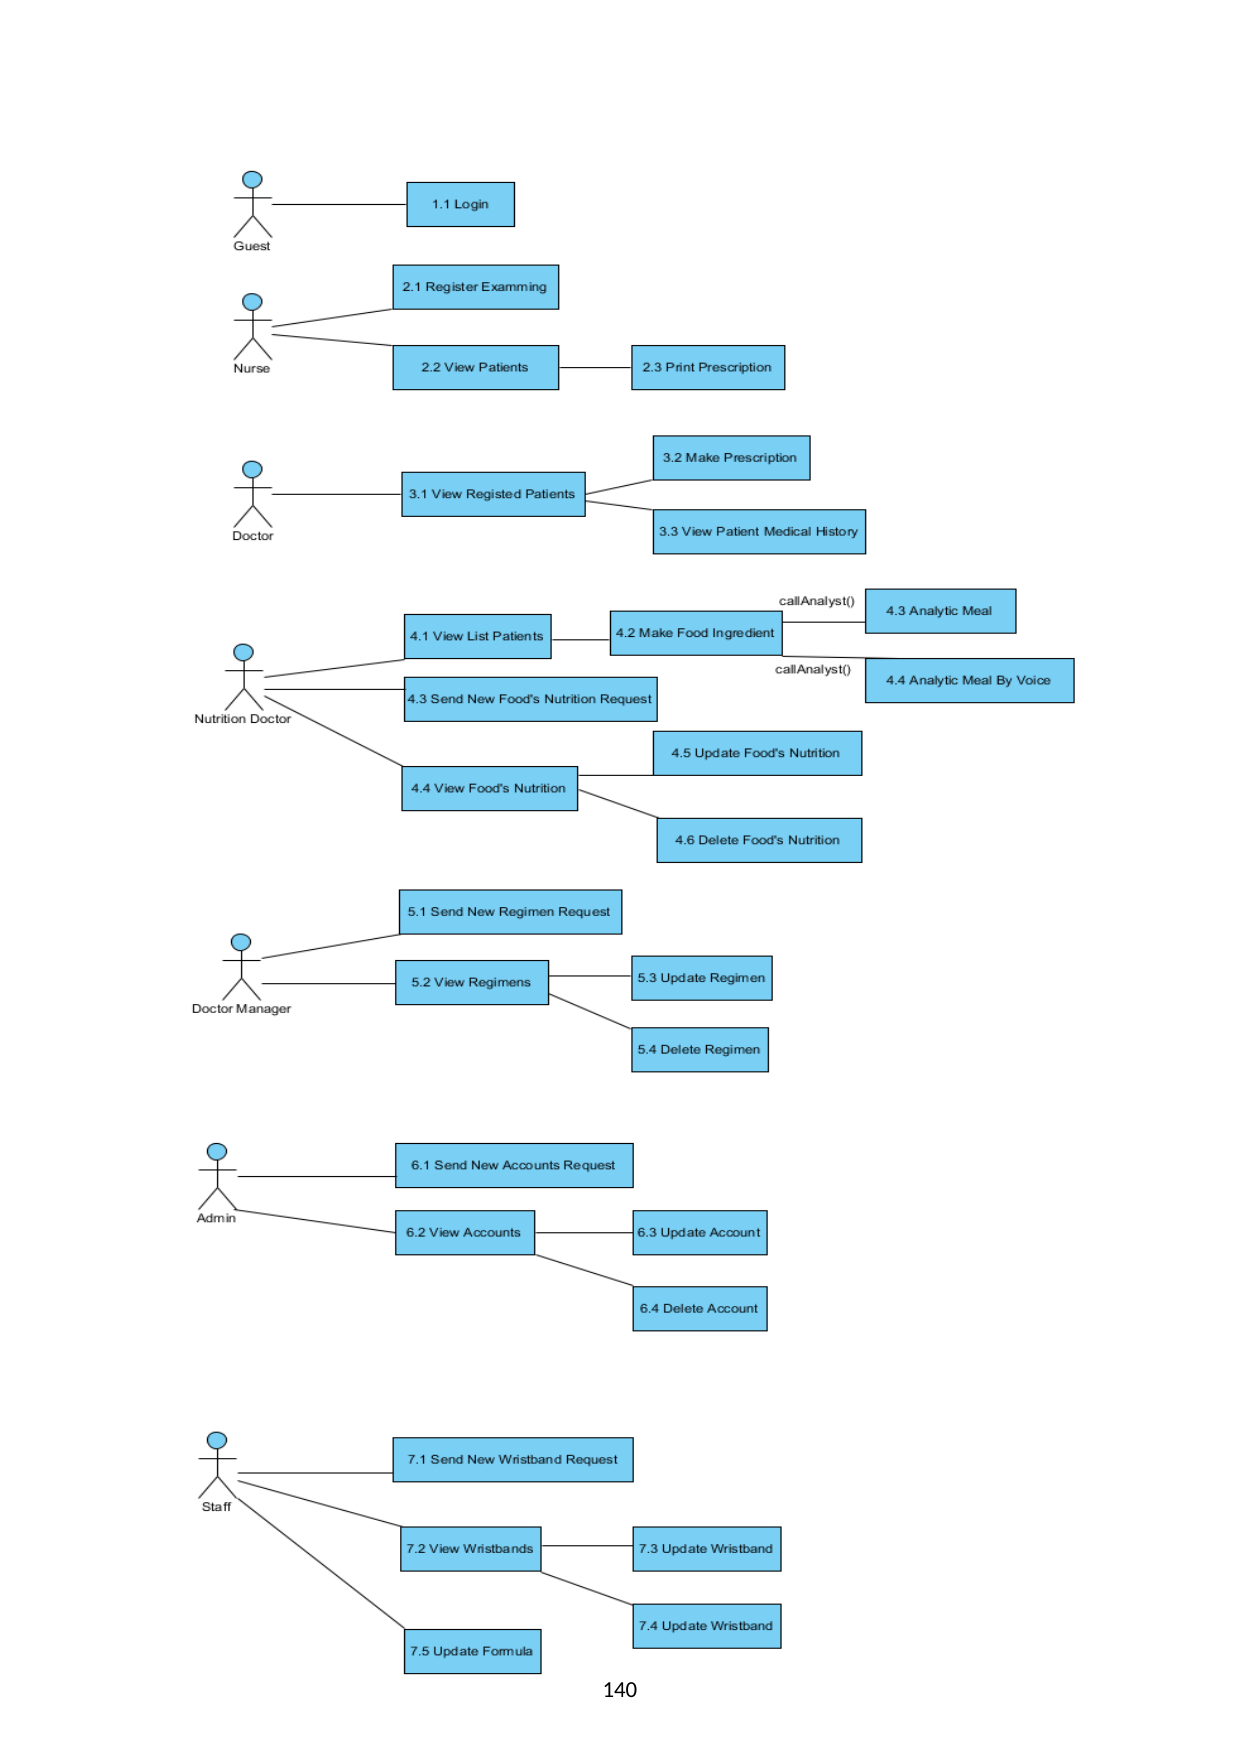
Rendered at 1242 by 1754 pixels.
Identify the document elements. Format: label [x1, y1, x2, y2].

picture [159, 162, 1114, 1676]
